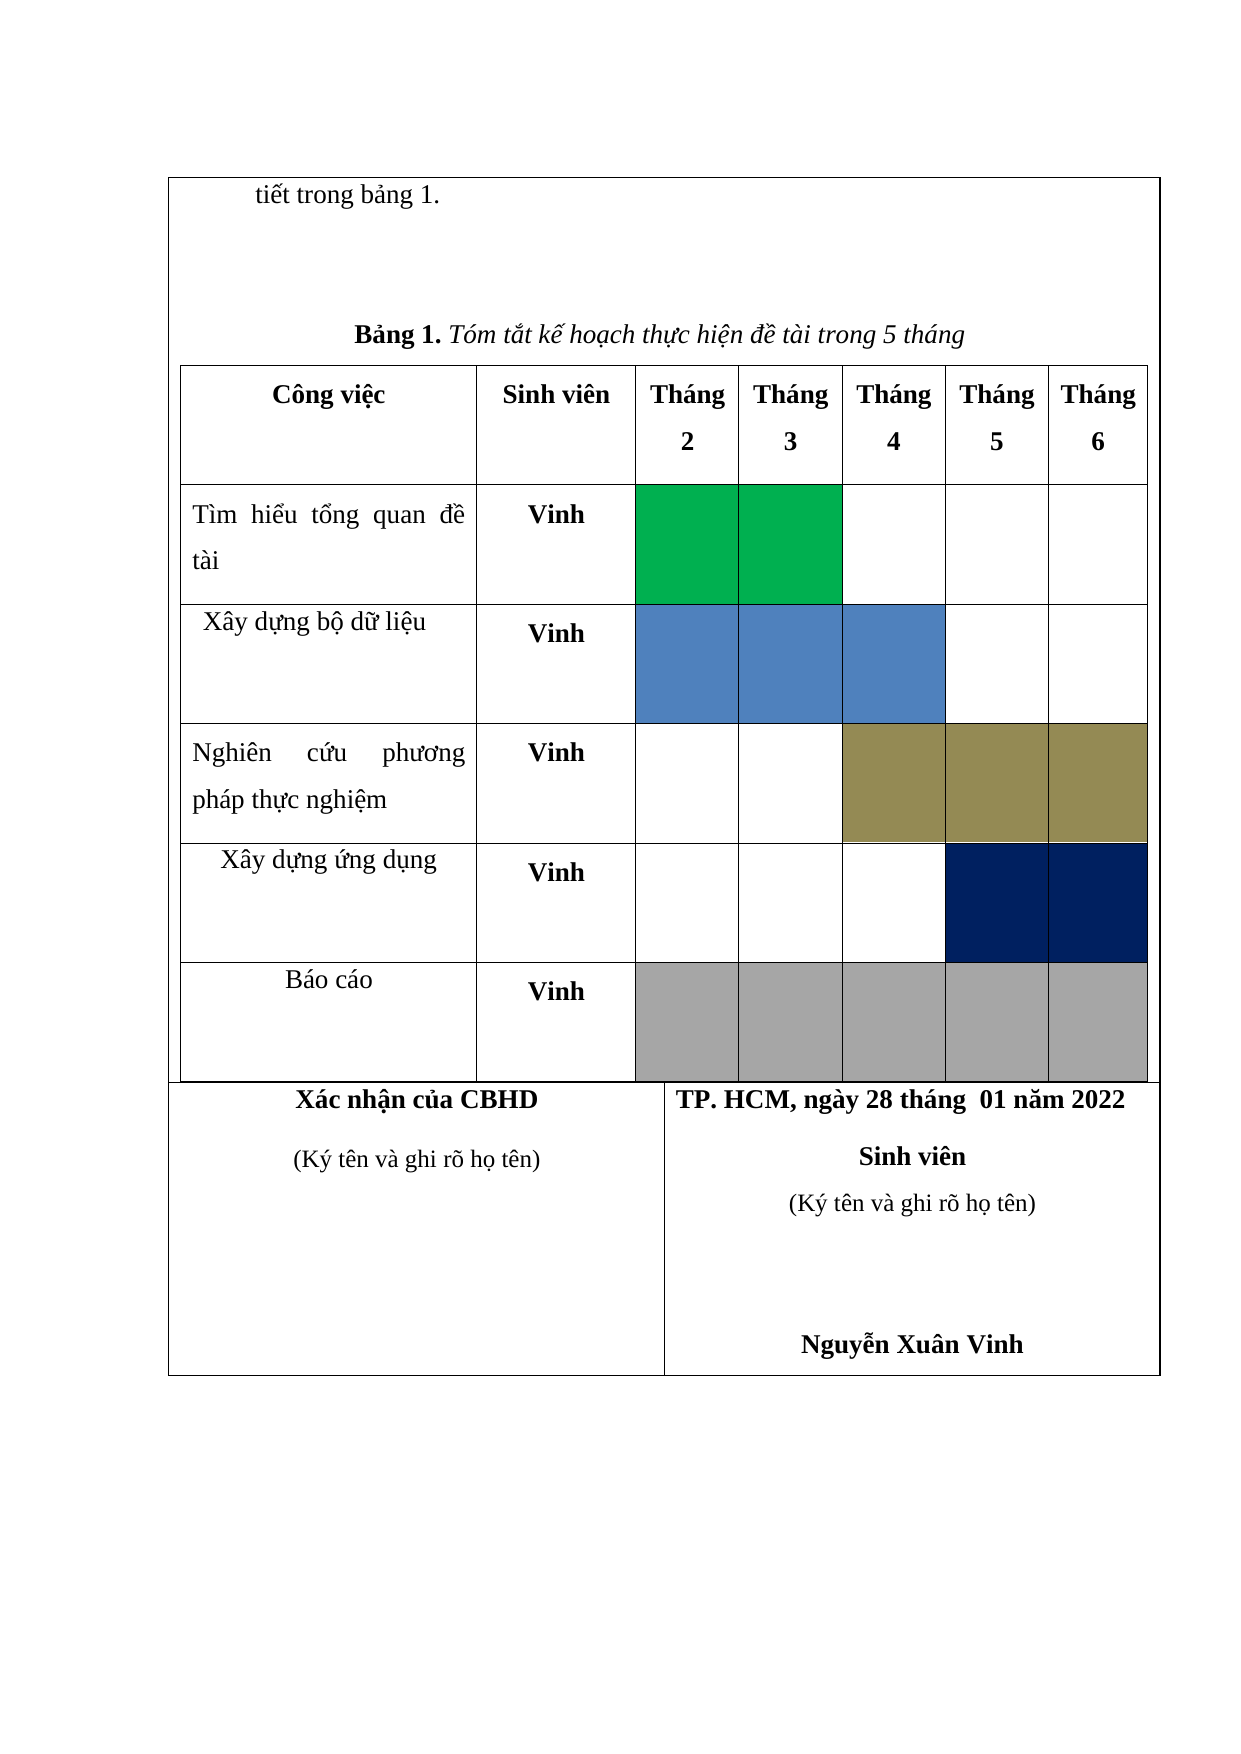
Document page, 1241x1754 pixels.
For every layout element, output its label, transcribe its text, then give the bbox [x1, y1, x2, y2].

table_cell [169, 178, 1159, 1082]
table_cell Xác nhận của CBHD (Ký tên và ghi rõ họ tên) [169, 1083, 664, 1375]
table_cell TP. HCM, ngày 28 tháng 01 năm 2022 Sinh viên (Ký tên và ghi rõ họ tên) Nguyễn Xuân Vinh [665, 1083, 1159, 1375]
